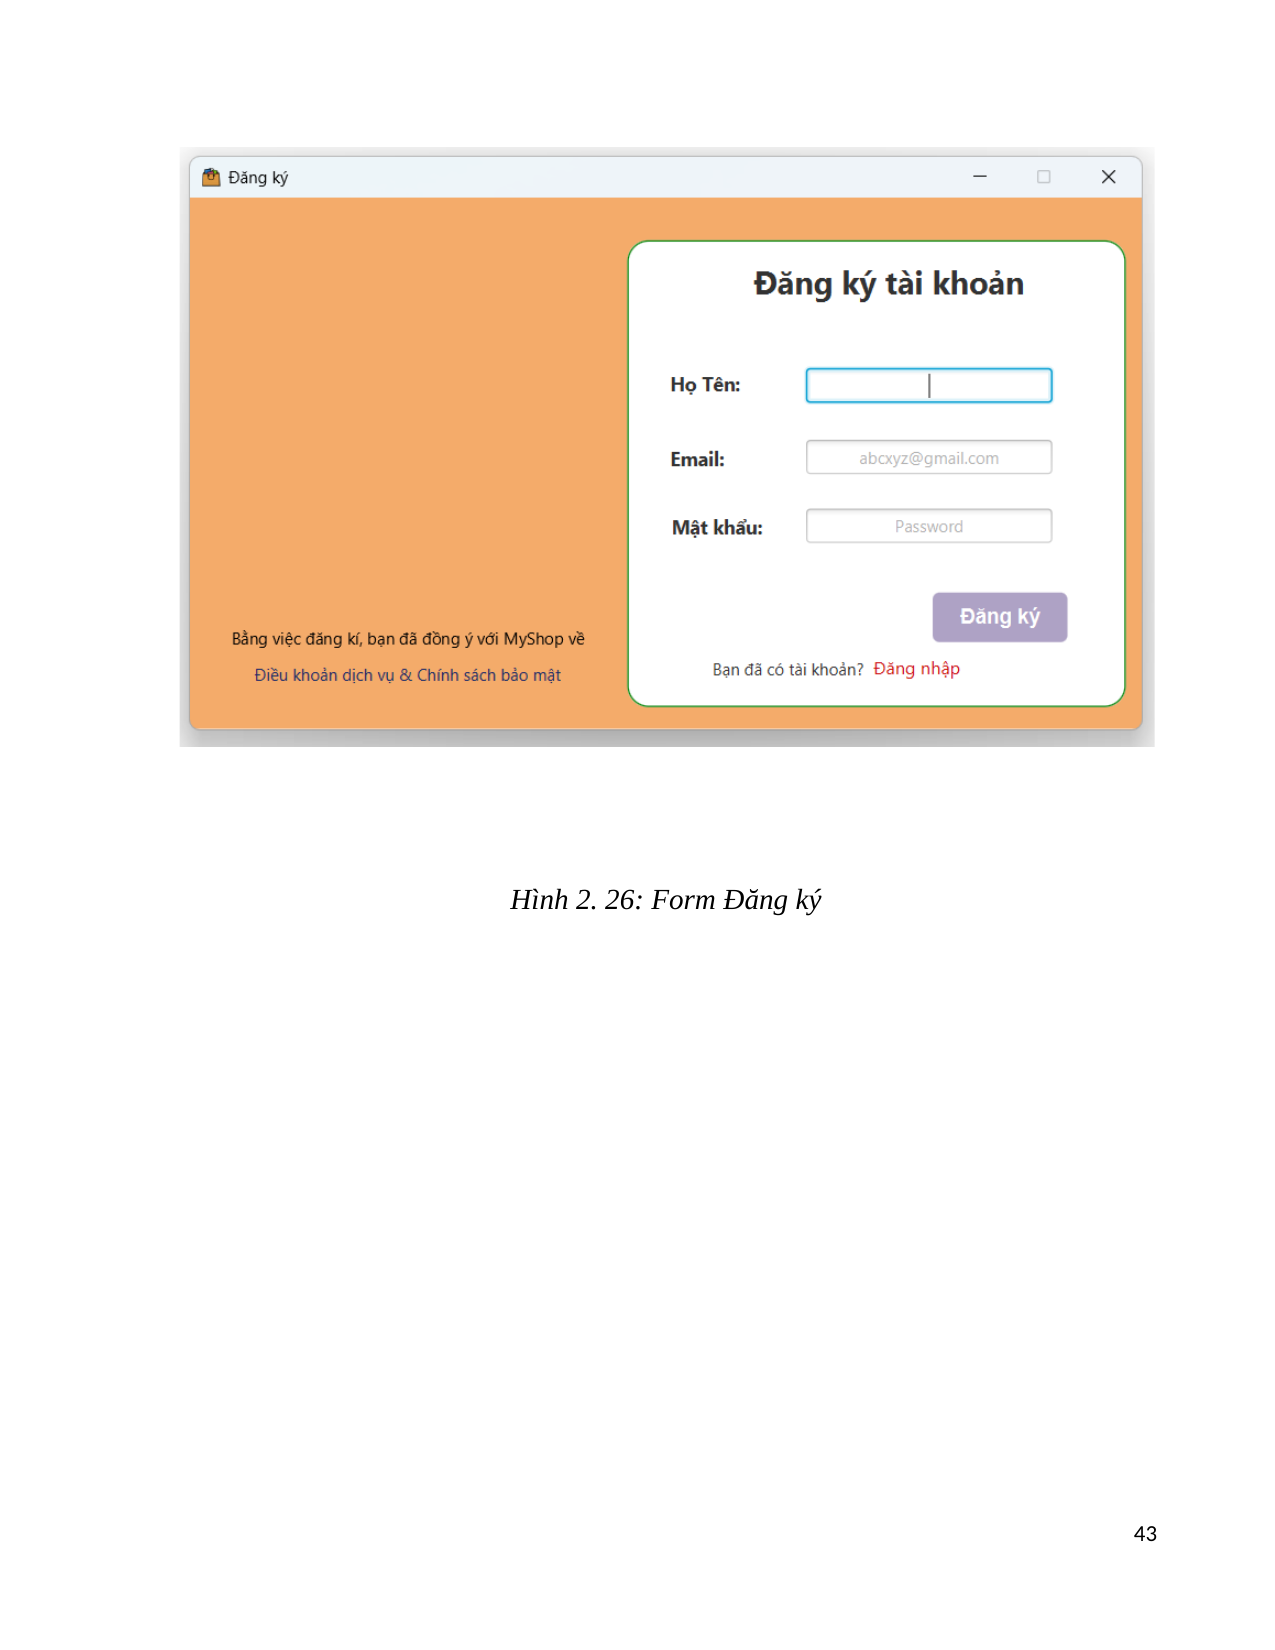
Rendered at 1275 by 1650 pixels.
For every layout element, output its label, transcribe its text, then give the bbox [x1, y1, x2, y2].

text Hình 2. 26: Form Đăng ký [177, 882, 1157, 916]
picture [179, 147, 1155, 747]
